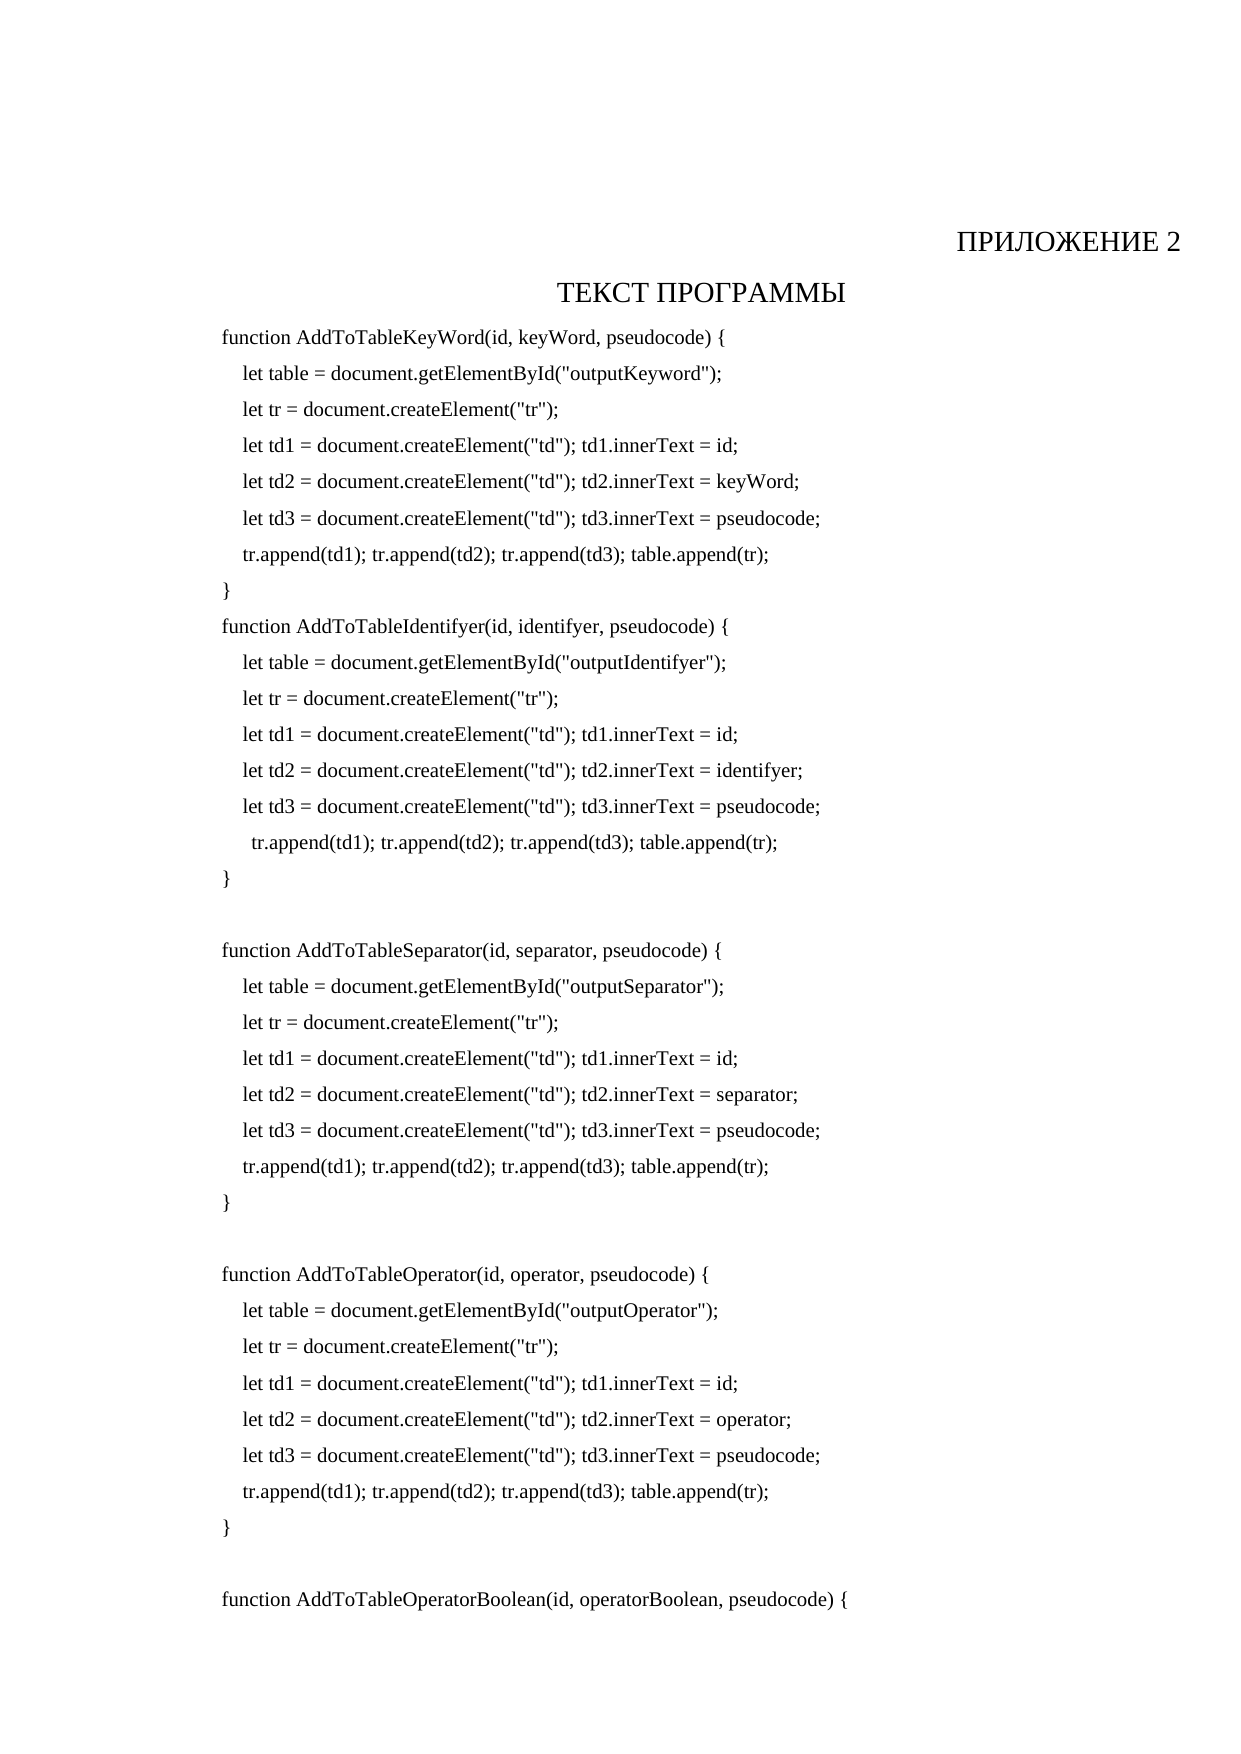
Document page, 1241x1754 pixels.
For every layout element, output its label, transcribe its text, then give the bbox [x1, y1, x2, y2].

text function AddToTableIdentifyer(id, identifyer, pseudocode) { [177, 613, 1181, 638]
text let td1 = document.createElement("td"); td1.innerText = id; [177, 1370, 1181, 1394]
text let table = document.getElementById("outputIdentifyer"); [177, 649, 1181, 674]
text tr.append(td1); tr.append(td2); tr.append(td3); table.append(tr); [177, 1154, 1181, 1178]
text let tr = document.createElement("tr"); [177, 1334, 1181, 1358]
text let td3 = document.createElement("td"); td3.innerText = pseudocode; [177, 505, 1181, 529]
text let table = document.getElementById("outputKeyword"); [177, 361, 1181, 385]
text } [177, 1514, 1181, 1539]
text let table = document.getElementById("outputOperator"); [177, 1298, 1181, 1322]
text } [177, 866, 1181, 890]
text let td1 = document.createElement("td"); td1.innerText = id; [177, 433, 1181, 457]
text let td2 = document.createElement("td"); td2.innerText = keyWord; [177, 469, 1181, 493]
text let tr = document.createElement("tr"); [177, 686, 1181, 710]
text let tr = document.createElement("tr"); [177, 1010, 1181, 1034]
text let td2 = document.createElement("td"); td2.innerText = identifyer; [177, 758, 1181, 782]
text let td3 = document.createElement("td"); td3.innerText = pseudocode; [177, 1442, 1181, 1467]
text let td1 = document.createElement("td"); td1.innerText = id; [177, 1046, 1181, 1070]
text tr.append(td1); tr.append(td2); tr.append(td3); table.append(tr); [177, 541, 1181, 566]
text let table = document.getElementById("outputSeparator"); [177, 974, 1181, 998]
text } [177, 1190, 1181, 1214]
text function AddToTableOperator(id, operator, pseudocode) { [177, 1262, 1181, 1286]
text function AddToTableKeyWord(id, keyWord, pseudocode) { [177, 325, 1181, 349]
text ПРИЛОЖЕНИЕ 2 [177, 224, 1181, 258]
text let td1 = document.createElement("td"); td1.innerText = id; [177, 722, 1181, 746]
text let td3 = document.createElement("td"); td3.innerText = pseudocode; [177, 1118, 1181, 1142]
text let td2 = document.createElement("td"); td2.innerText = operator; [177, 1406, 1181, 1431]
text tr.append(td1); tr.append(td2); tr.append(td3); table.append(tr); [177, 1478, 1181, 1503]
text let td3 = document.createElement("td"); td3.innerText = pseudocode; [177, 794, 1181, 818]
text let tr = document.createElement("tr"); [177, 397, 1181, 421]
text } [177, 577, 1181, 602]
text function AddToTableOperatorBoolean(id, operatorBoolean, pseudocode) { [177, 1587, 1181, 1611]
text function AddToTableSeparator(id, separator, pseudocode) { [177, 938, 1181, 962]
text ТЕКСТ ПРОГРАММЫ [177, 275, 1181, 308]
text tr.append(td1); tr.append(td2); tr.append(td3); table.append(tr); [177, 830, 1181, 854]
text let td2 = document.createElement("td"); td2.innerText = separator; [177, 1082, 1181, 1106]
